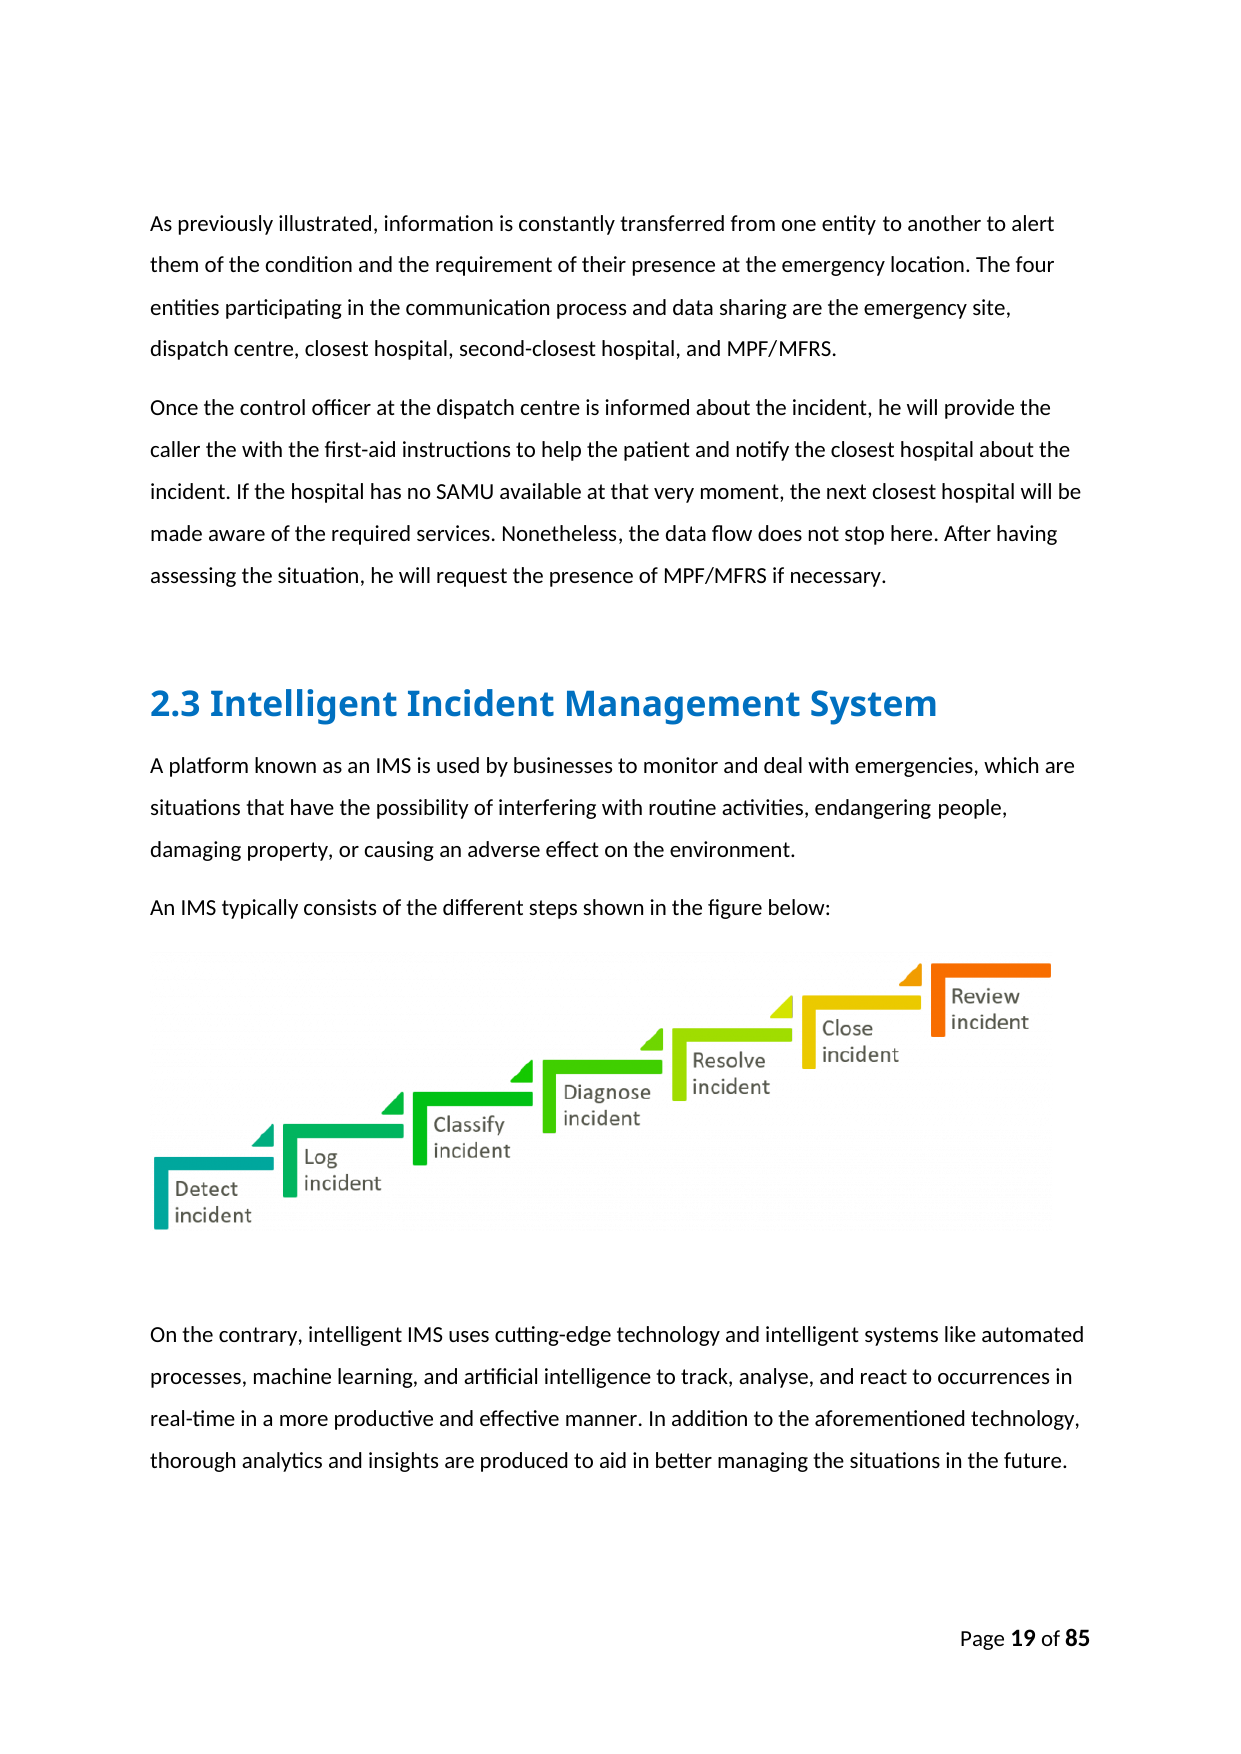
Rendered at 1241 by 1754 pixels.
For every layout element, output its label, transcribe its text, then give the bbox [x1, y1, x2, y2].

text On the contrary, intelligent IMS uses cutting-edge technology and intelligent systems like automated processes, machine learning, and artificial intelligence to track, analyse, and react to occurrences in real-time in a more productive and effective manner. In addition to the aforementioned technology, thorough analytics and insights are produced to aid in better managing the situations in the future. [150, 1320, 1090, 1474]
subtitle Intelligent Incident Management System [150, 678, 1090, 727]
text As previously illustrated, information is constantly transferred from one entity to another to alert them of the condition and the requirement of their presence at the emergency location. The four entities participating in the communication process and data sharing are the emergency site, dispatch centre, closest hospital, second-closest hospital, and MPF/MFRS. [150, 209, 1090, 363]
text Once the control officer at the dispatch centre is informed about the incident, he will provide the caller the with the first-aid instructions to help the patient and notify the closest hospital about the incident. If the hospital has no SAMU available at that very moment, the next closest hospital will be made aware of the required services. Nonetheless, the data flow does not stop here. After having assessing the situation, he will request the presence of MPF/MFRS if necessary. [150, 393, 1090, 589]
text A platform known as an IMS is used by businesses to monitor and deal with emergencies, which are situations that have the possibility of interfering with routine activities, endangering people, damaging property, or causing an adverse effect on the environment. [150, 751, 1090, 863]
picture [150, 952, 1053, 1231]
text An IMS typically consists of the different steps shown in the figure below: [150, 893, 1090, 921]
